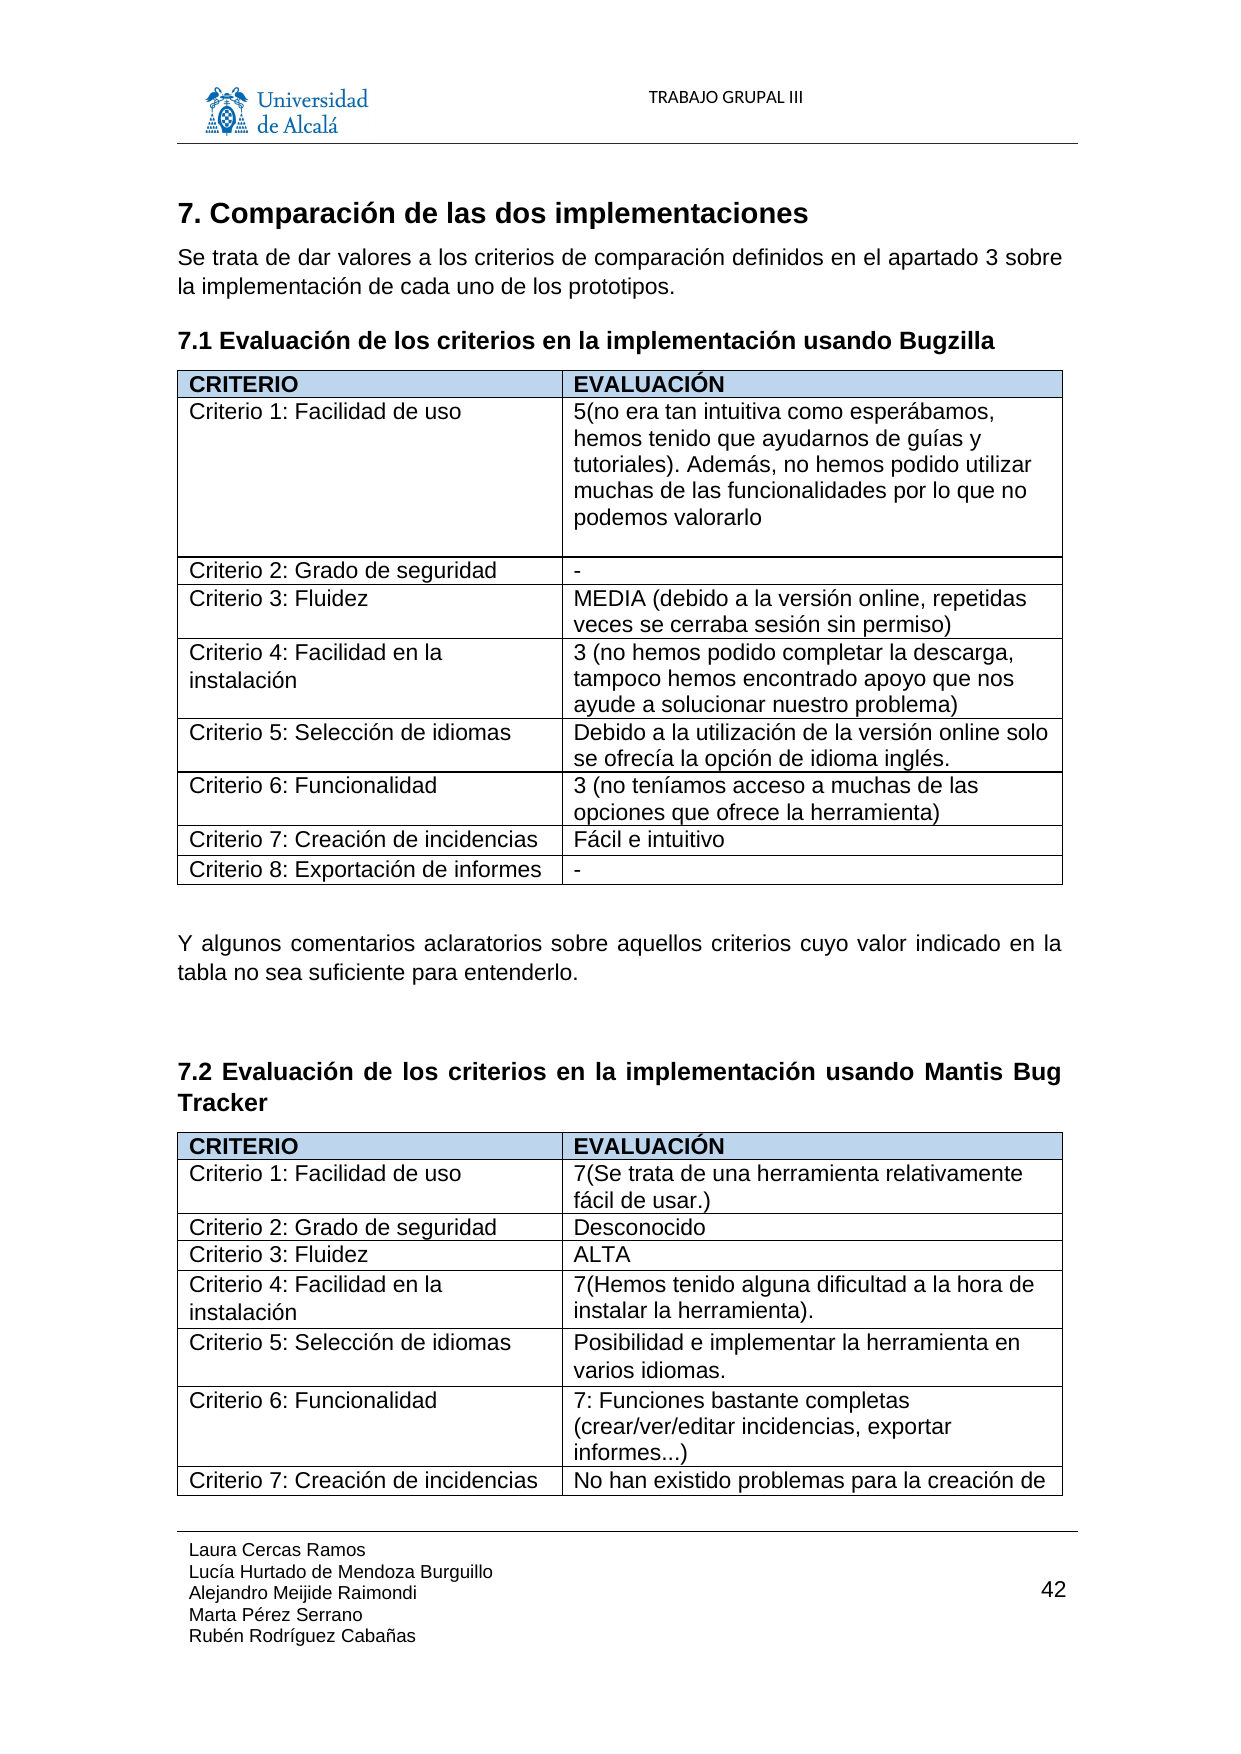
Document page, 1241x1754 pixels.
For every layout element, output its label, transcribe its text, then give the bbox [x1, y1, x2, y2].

text Y algunos comentarios aclaratorios sobre aquellos criterios cuyo valor indicado en la tabla no sea suficiente para entenderlo. [177, 930, 1063, 985]
subtitle 7.2 Evaluación de los criterios en la implementación usando Mantis Bug Tracker [177, 1057, 1063, 1117]
table_cell Criterio 7: Creación de incidencias [178, 826, 562, 854]
table_cell 7: Funciones bastante completas (crear/ver/editar incidencias, exportar informes...) [563, 1387, 1062, 1466]
table_cell 3 (no hemos podido completar la descarga, tampoco hemos encontrado apoyo que nos ayude a solucionar nuestro problema) [563, 639, 1062, 718]
table_cell Criterio 2: Grado de seguridad [178, 1214, 562, 1240]
table_cell Criterio 7: Creación de incidencias [178, 1467, 562, 1495]
table_cell Criterio 1: Facilidad de uso [178, 1160, 562, 1213]
table_cell Criterio 5: Selección de idiomas [178, 719, 562, 771]
table_cell Posibilidad e implementar la herramienta en varios idiomas. [563, 1329, 1062, 1386]
table_cell 7(Hemos tenido alguna dificultad a la hora de instalar la herramienta). [563, 1271, 1062, 1328]
table_cell Criterio 4: Facilidad en la instalación [178, 639, 562, 718]
table_cell Desconocido [563, 1214, 1062, 1240]
table_cell ALTA [563, 1241, 1062, 1270]
table_cell Criterio 6: Funcionalidad [178, 773, 562, 825]
table_cell Criterio 3: Fluidez [178, 1241, 562, 1270]
table_cell Criterio 3: Fluidez [178, 585, 562, 637]
table_cell MEDIA (debido a la versión online, repetidas veces se cerraba sesión sin permiso) [563, 585, 1062, 637]
table_cell Criterio 2: Grado de seguridad [178, 558, 562, 584]
table_header EVALUACIÓN [563, 371, 1062, 397]
table_header CRITERIO [178, 371, 562, 397]
table_header EVALUACIÓN [563, 1133, 1062, 1159]
table_cell Fácil e intuitivo [563, 826, 1062, 854]
subtitle 7. Comparación de las dos implementaciones [177, 196, 1063, 229]
table_cell No han existido problemas para la creación de incidencias. [563, 1467, 1062, 1495]
table_cell 3 (no teníamos acceso a muchas de las opciones que ofrece la herramienta) [563, 773, 1062, 825]
table_cell Criterio 8: Exportación de informes [178, 856, 562, 884]
text Se trata de dar valores a los criterios de comparación definidos en el apartado 3 sobre la implementación de cada uno de los prototipos. [177, 244, 1063, 299]
table_cell Debido a la utilización de la versión online solo se ofrecía la opción de idioma inglés. [563, 719, 1062, 771]
table_header CRITERIO [178, 1133, 562, 1159]
table_cell Criterio 5: Selección de idiomas [178, 1329, 562, 1386]
picture [188, 75, 383, 143]
table_cell - [563, 856, 1062, 884]
subtitle 7.1 Evaluación de los criterios en la implementación usando Bugzilla [177, 326, 1063, 355]
table_cell 5(no era tan intuitiva como esperábamos, hemos tenido que ayudarnos de guías y tutoriales). Además, no hemos podido utilizar muchas de las funcionalidades por lo que no podemos valorarlo [563, 398, 1062, 556]
table_cell 7(Se trata de una herramienta relativamente fácil de usar.) [563, 1160, 1062, 1213]
table_cell Criterio 6: Funcionalidad [178, 1387, 562, 1466]
table_cell Criterio 1: Facilidad de uso [178, 398, 562, 556]
table_cell - [563, 558, 1062, 584]
table_cell Criterio 4: Facilidad en la instalación [178, 1271, 562, 1328]
